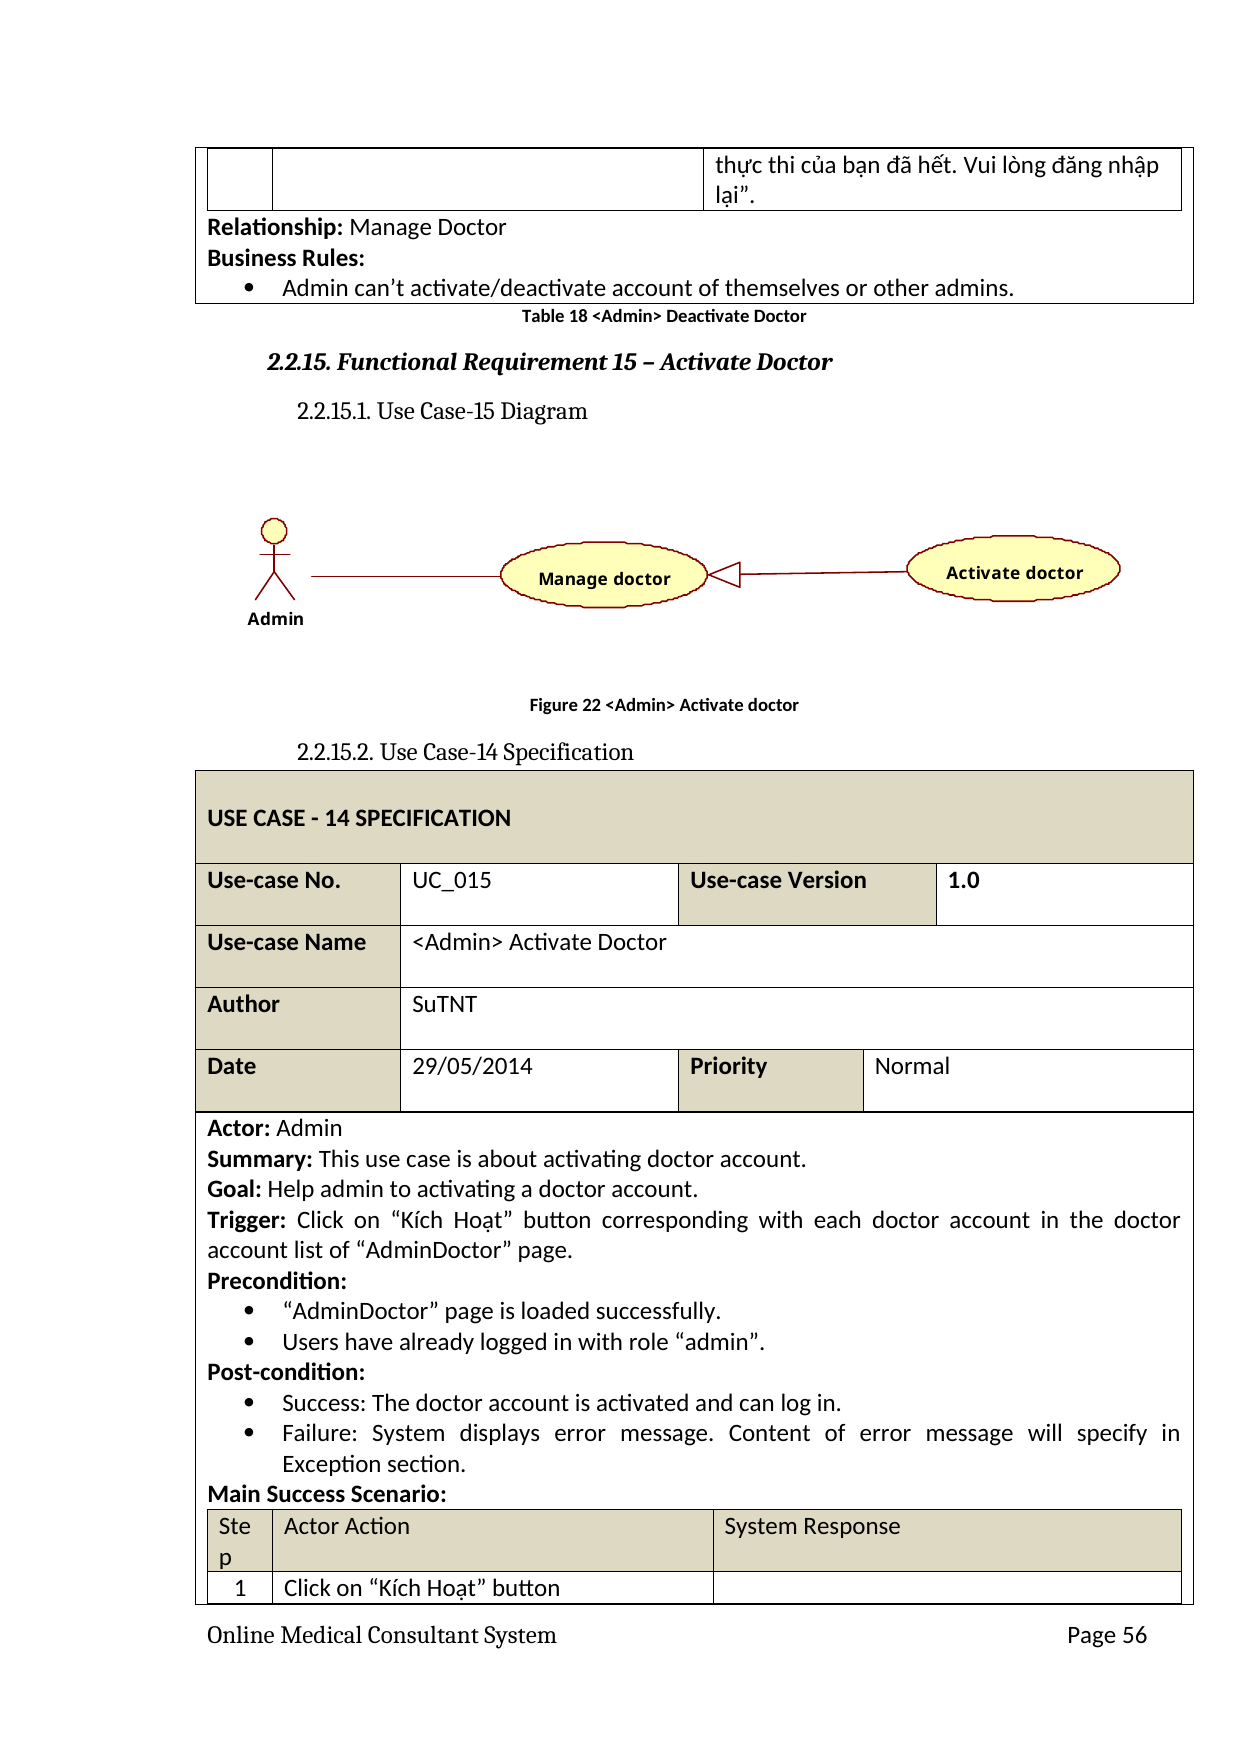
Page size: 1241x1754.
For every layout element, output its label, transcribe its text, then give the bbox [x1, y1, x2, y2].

table_cell Use-case Version [679, 864, 936, 925]
subtitle Functional Requirement 15 – Activate Doctor [267, 347, 1122, 376]
table_cell <Admin> Activate Doctor [401, 926, 1193, 987]
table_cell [196, 148, 1193, 303]
table_cell Author [196, 988, 400, 1049]
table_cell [196, 1113, 1193, 1604]
subtitle Use Case-15 Diagram [282, 397, 1122, 426]
table_header USE CASE - 14 SPECIFICATION [196, 771, 1193, 863]
subtitle Use Case-14 Specification [282, 737, 1122, 766]
table_cell Use-case Name [196, 926, 400, 987]
table_cell 29/05/2014 [401, 1050, 678, 1111]
table_cell 1.0 [937, 864, 1193, 925]
table_cell UC_015 [401, 864, 678, 925]
table_cell Date [196, 1050, 400, 1111]
table_cell SuTNT [401, 988, 1193, 1049]
table_cell Normal [864, 1050, 1193, 1111]
table_cell Use-case No. [196, 864, 400, 925]
table_cell Priority [679, 1050, 863, 1111]
